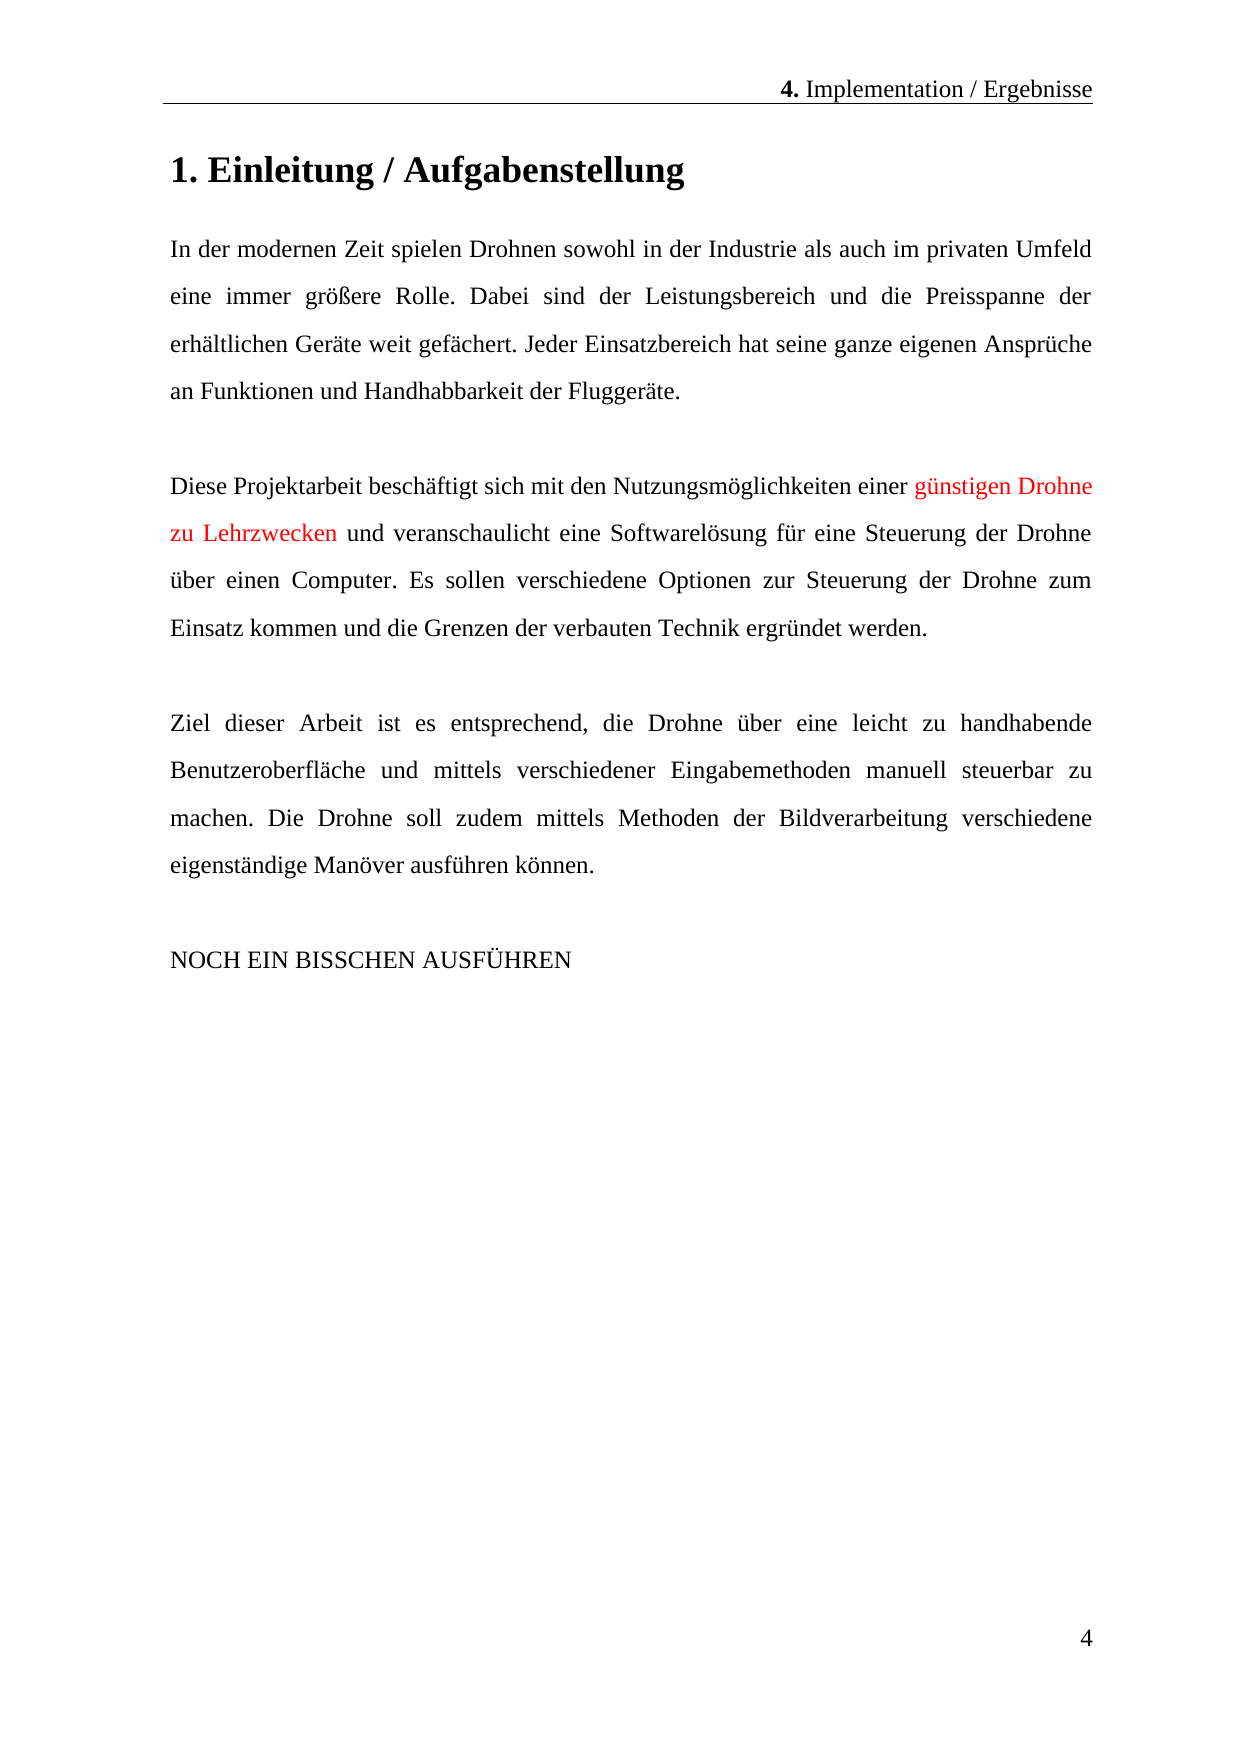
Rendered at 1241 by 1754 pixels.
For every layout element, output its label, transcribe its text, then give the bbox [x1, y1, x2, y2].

text Ziel dieser Arbeit ist es entsprechend, die Drohne über eine leicht zu handhabende Benutzeroberfläche und mittels verschiedener Eingabemethoden manuell steuerbar zu machen. Die Drohne soll zudem mittels Methoden der Bildverarbeitung verschiedene eigenständige Manöver ausführen können. [170, 708, 1093, 879]
text Diese Projektarbeit beschäftigt sich mit den Nutzungsmöglichkeiten einer günstigen Drohne zu Lehrzwecken und veranschaulicht eine Softwarelösung für eine Steuerung der Drohne über einen Computer. Es sollen verschiedene Optionen zur Steuerung der Drohne zum Einsatz kommen und die Grenzen der verbauten Technik ergründet werden. [170, 471, 1093, 642]
subtitle Einleitung / Aufgabenstellung [170, 148, 1093, 191]
text In der modernen Zeit spielen Drohnen sowohl in der Industrie als auch im privaten Umfeld eine immer größere Rolle. Dabei sind der Leistungsbereich und die Preisspanne der erhältlichen Geräte weit gefächert. Jeder Einsatzbereich hat seine ganze eigenen Ansprüche an Funktionen und Handhabbarkeit der Fluggeräte. [170, 234, 1093, 405]
text NOCH EIN BISSCHEN AUSFÜHREN [170, 945, 1093, 973]
